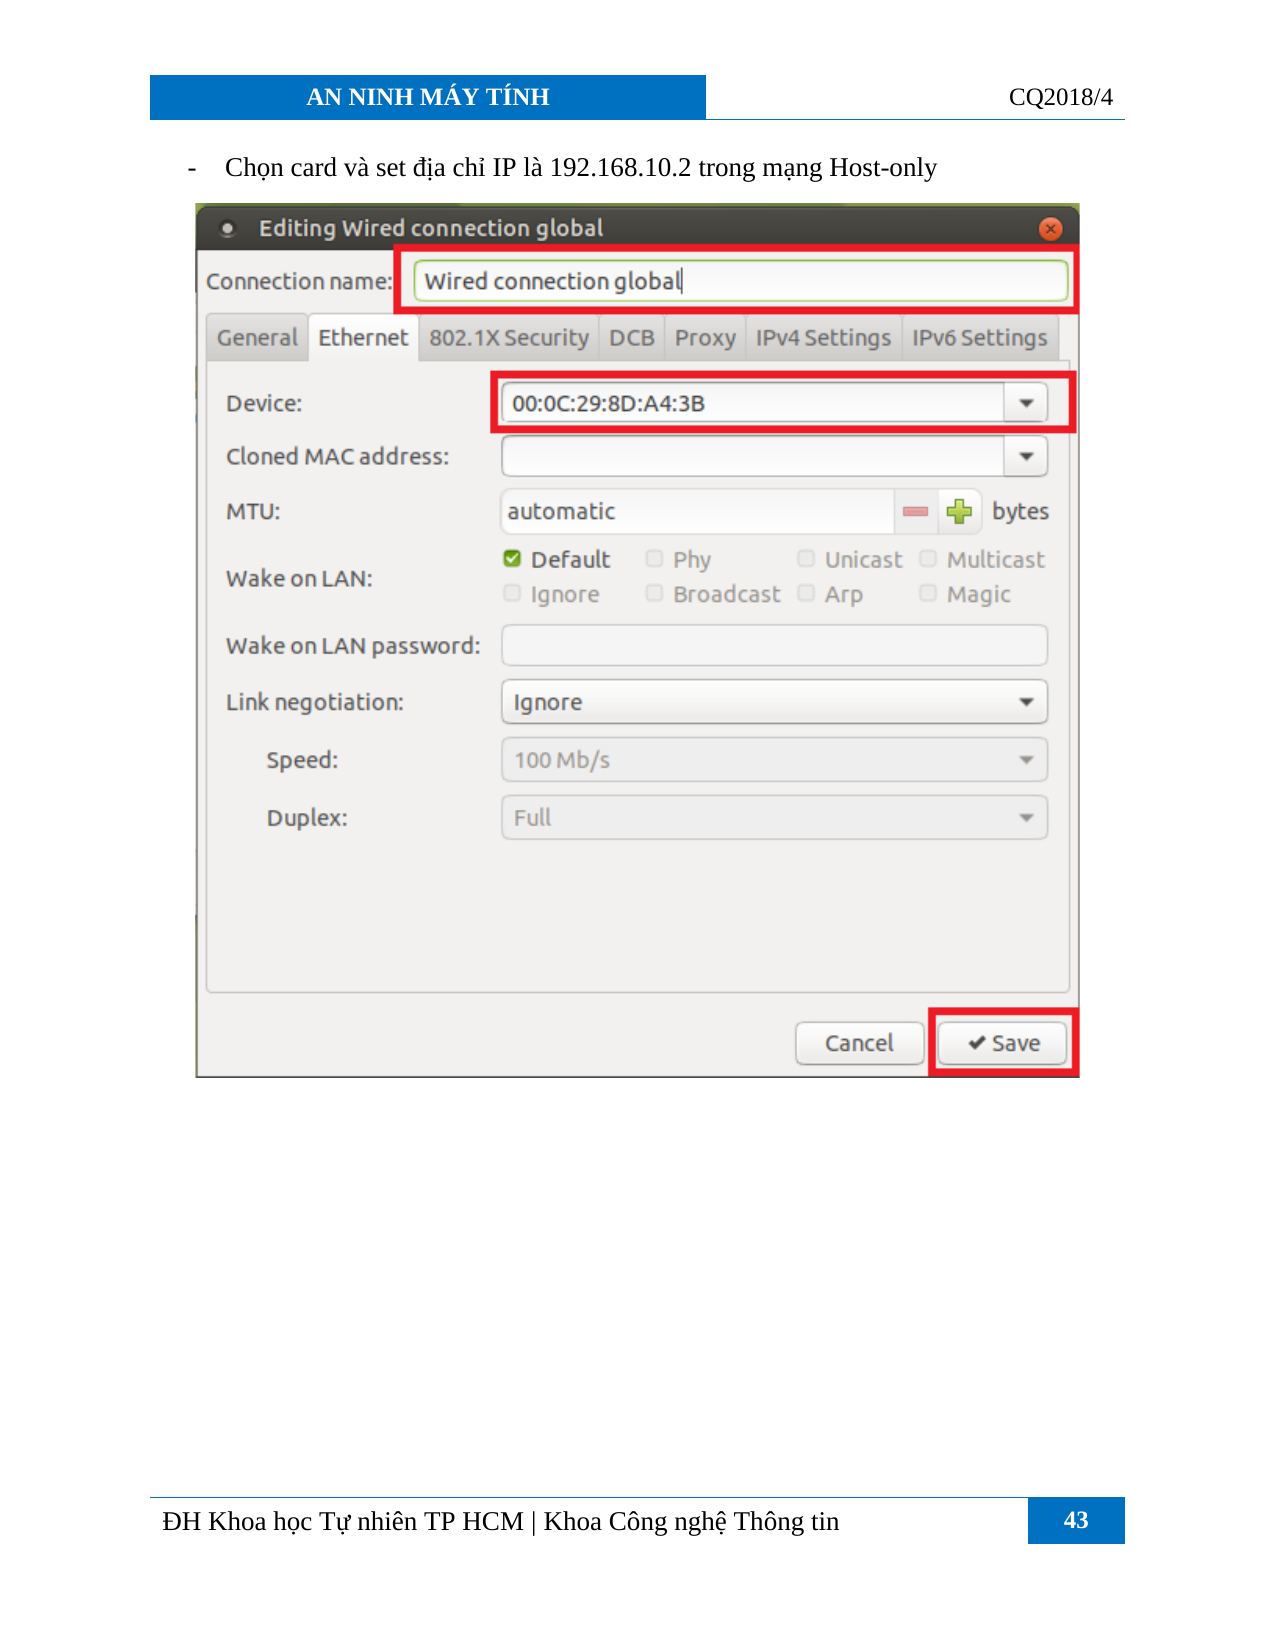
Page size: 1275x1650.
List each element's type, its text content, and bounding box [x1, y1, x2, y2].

picture [195, 203, 1080, 1078]
list Chọn card và set địa chỉ IP là 192.168.10.2 trong mạng Host-only [187, 151, 1125, 182]
